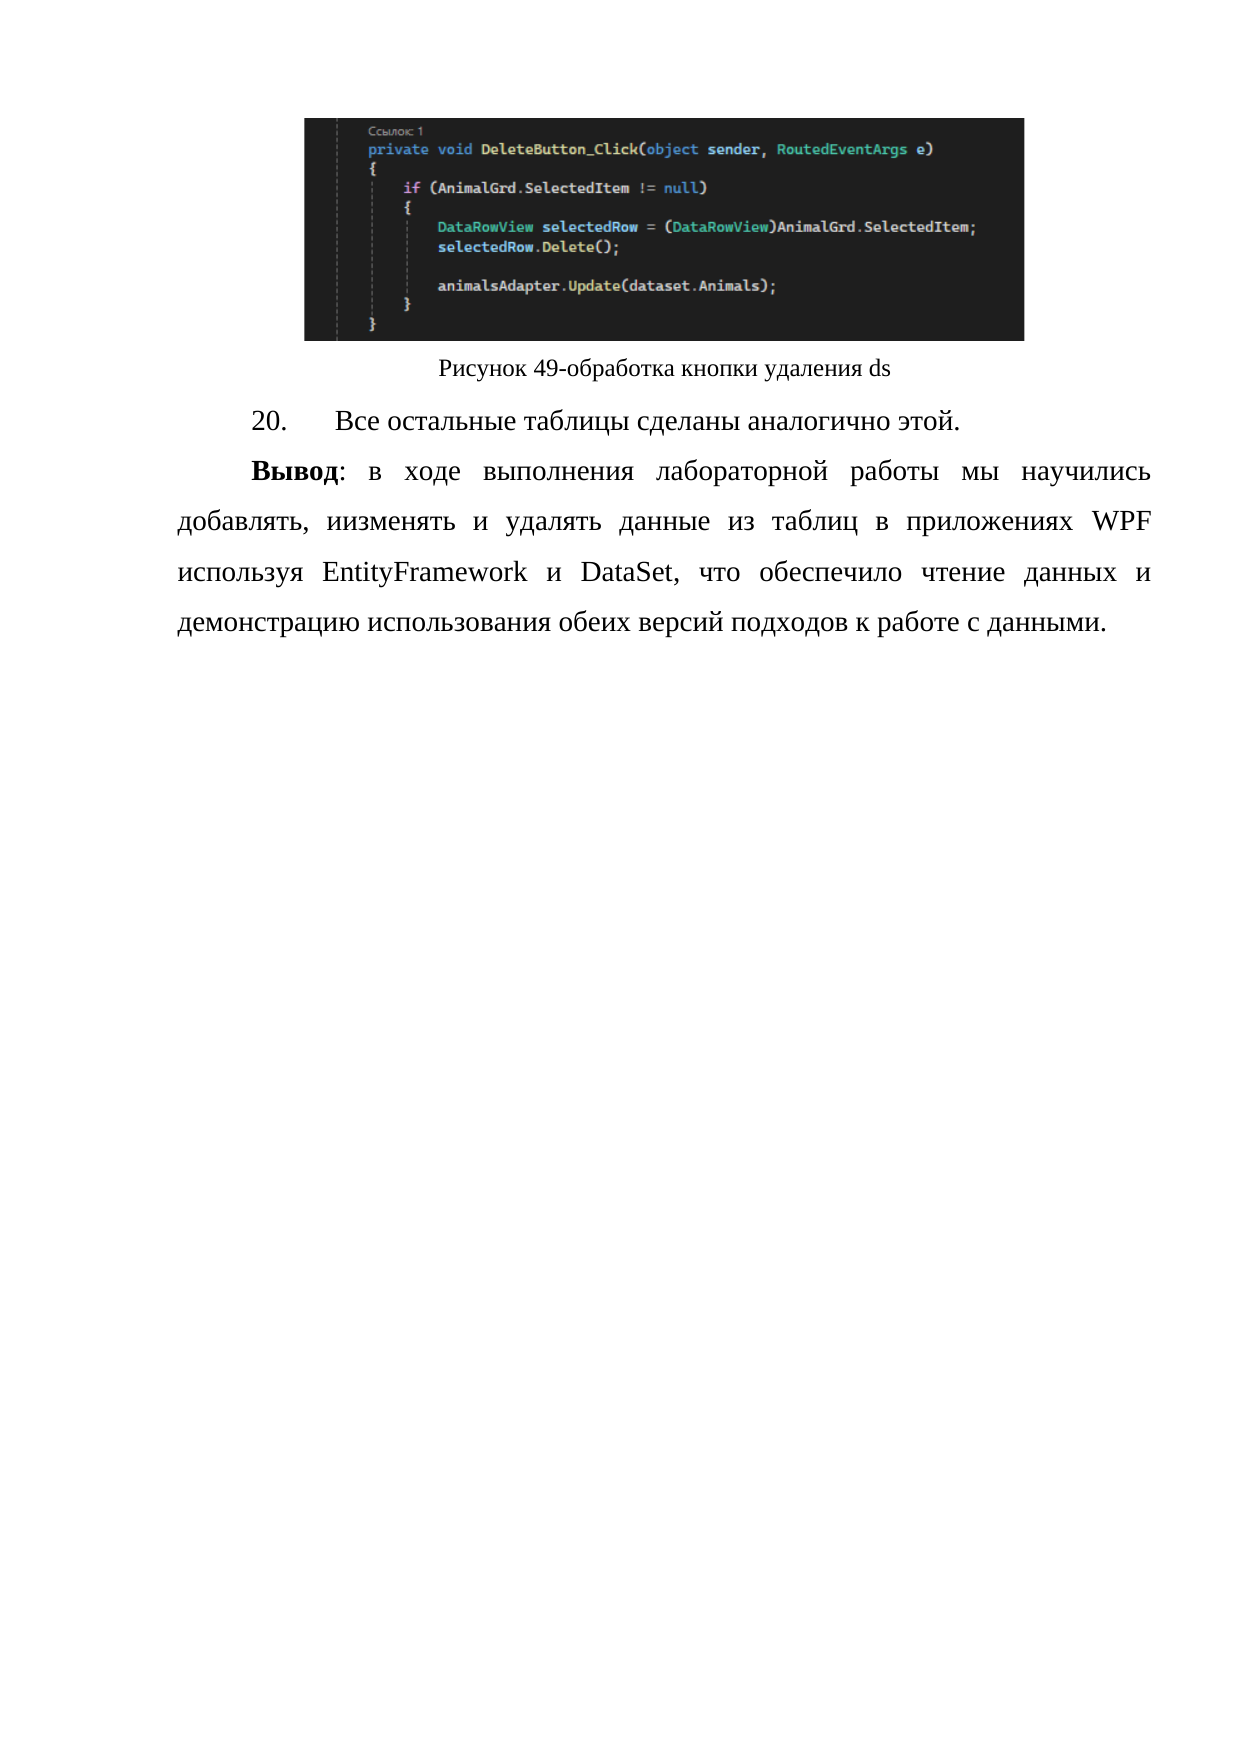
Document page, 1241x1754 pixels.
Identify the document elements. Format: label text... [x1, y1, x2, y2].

text Рисунок 49-обработка кнопки удаления ds [177, 353, 1152, 382]
list Все остальные таблицы сделаны аналогично этой. [177, 403, 1152, 436]
picture [304, 118, 1025, 341]
text Вывод: в ходе выполнения лабораторной работы мы научились добавлять, иизменять и удалять данные из таблиц в приложениях WPF используя EntityFramework и DataSet, что обеспечило чтение данных и демонстрацию использования обеих версий подходов к работе с данными. [177, 453, 1152, 638]
